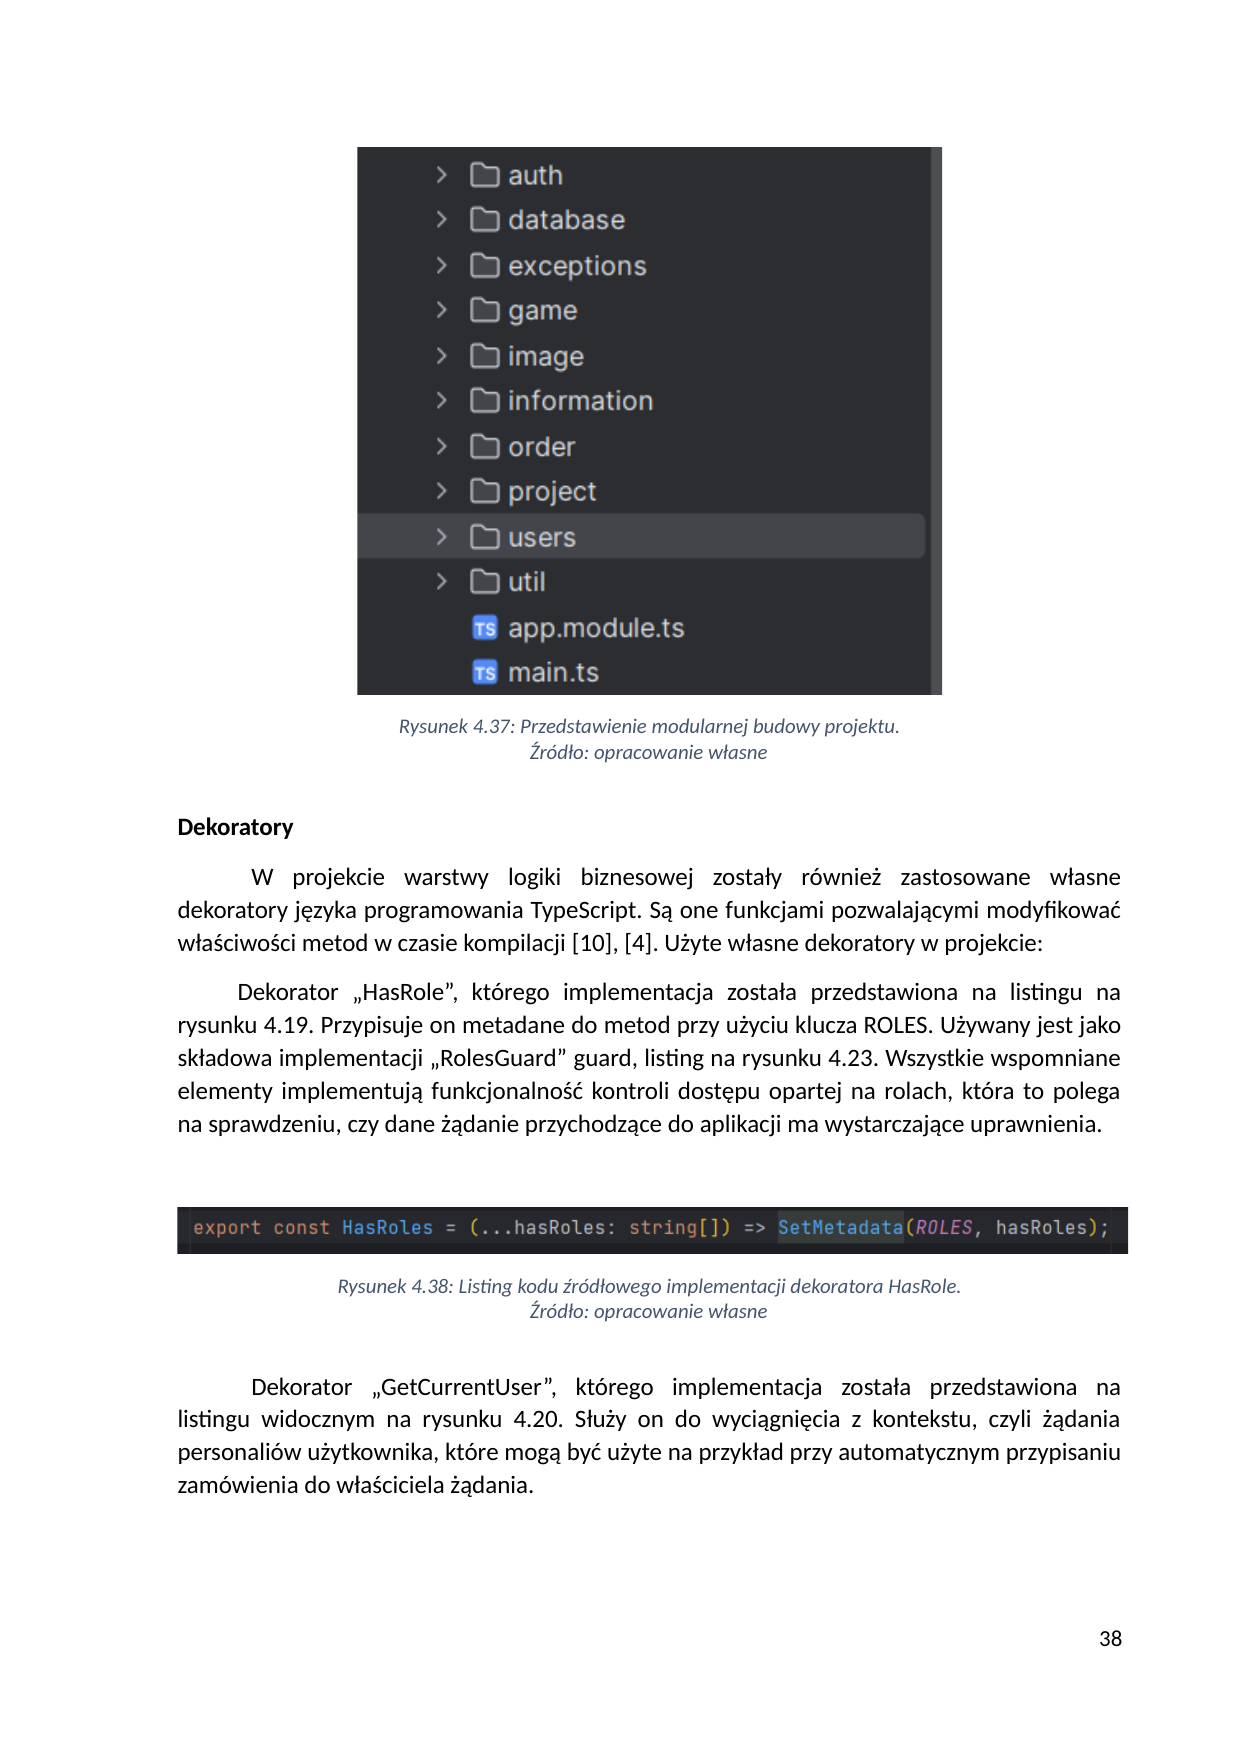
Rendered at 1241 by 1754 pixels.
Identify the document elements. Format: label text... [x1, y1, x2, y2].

text Źródło: opracowanie własne [177, 1298, 1122, 1324]
text W projekcie warstwy logiki biznesowej zostały również zastosowane własne dekoratory języka programowania TypeScript. Są one funkcjami pozwalającymi modyfikować właściwości metod w czasie kompilacji [10], [4]. Użyte własne dekoratory w projekcie: [177, 861, 1122, 957]
text Dekorator „HasRole”, którego implementacja została przedstawiona na listingu na rysunku 4.19. Przypisuje on metadane do metod przy użyciu klucza ROLES. Używany jest jako składowa implementacji „RolesGuard” guard, listing na rysunku 4.23. Wszystkie wspomniane elementy implementują funkcjonalność kontroli dostępu opartej na rolach, która to polega na sprawdzeniu, czy dane żądanie przychodzące do aplikacji ma wystarczające uprawnienia. [177, 976, 1122, 1138]
text Dekoratory [177, 811, 1122, 842]
text Dekorator „GetCurrentUser”, którego implementacja została przedstawiona na listingu widocznym na rysunku 4.20. Służy on do wyciągnięcia z kontekstu, czyli żądania personaliów użytkownika, które mogą być użyte na przykład przy automatycznym przypisaniu zamówienia do właściciela żądania. [177, 1371, 1122, 1500]
text Źródło: opracowanie własne [177, 739, 1122, 764]
picture [177, 1207, 1129, 1254]
picture [357, 147, 943, 695]
